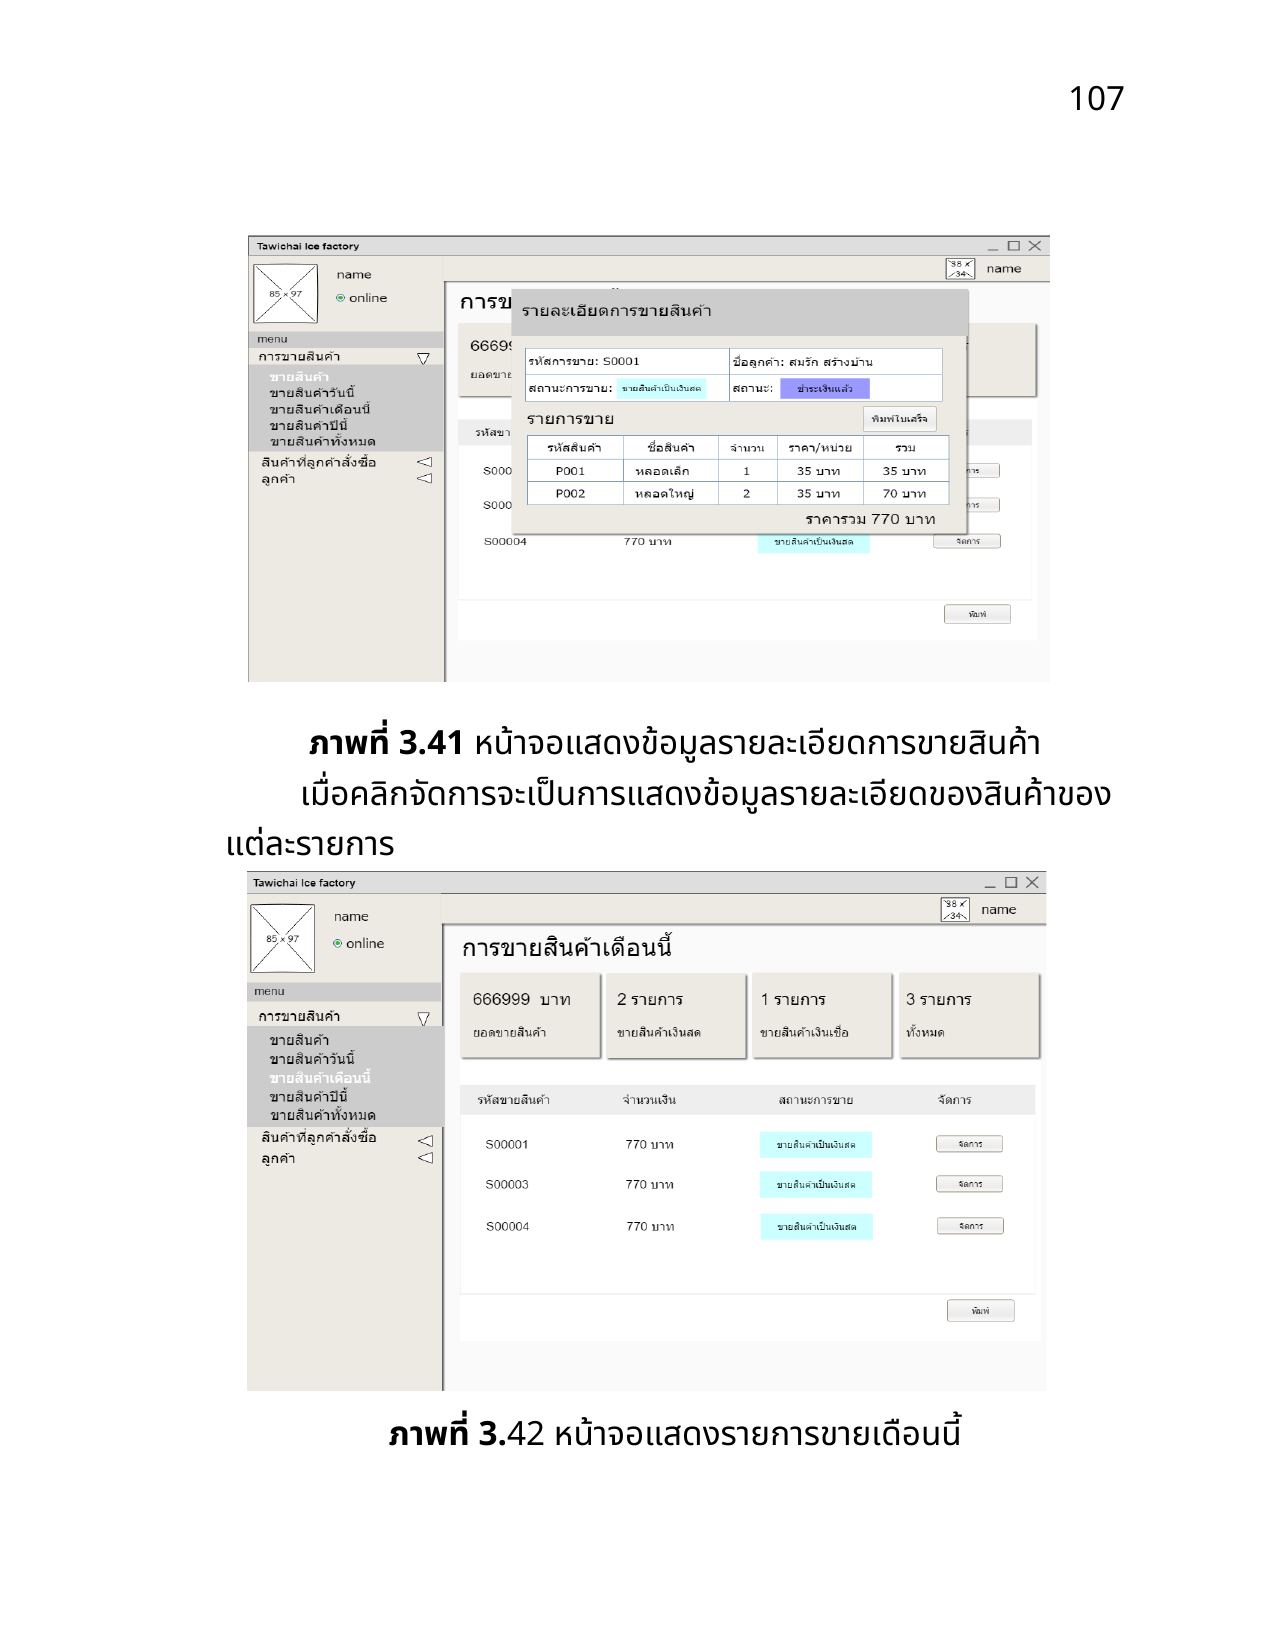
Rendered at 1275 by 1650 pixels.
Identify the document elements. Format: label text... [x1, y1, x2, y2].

text ภาพที่ 3.42 หน้าจอแสดงรายการขายเดือนนี้ [225, 1409, 1125, 1460]
picture [246, 871, 1046, 1390]
text เมื่อคลิกจัดการจะเป็นการแสดงข้อมูลรายละเอียดของสินค้าของแต่ละรายการ [225, 769, 1125, 870]
text ภาพที่ 3.41 หน้าจอแสดงข้อมูลรายละเอียดการขายสินค้า [225, 719, 1125, 769]
picture [246, 231, 1050, 682]
